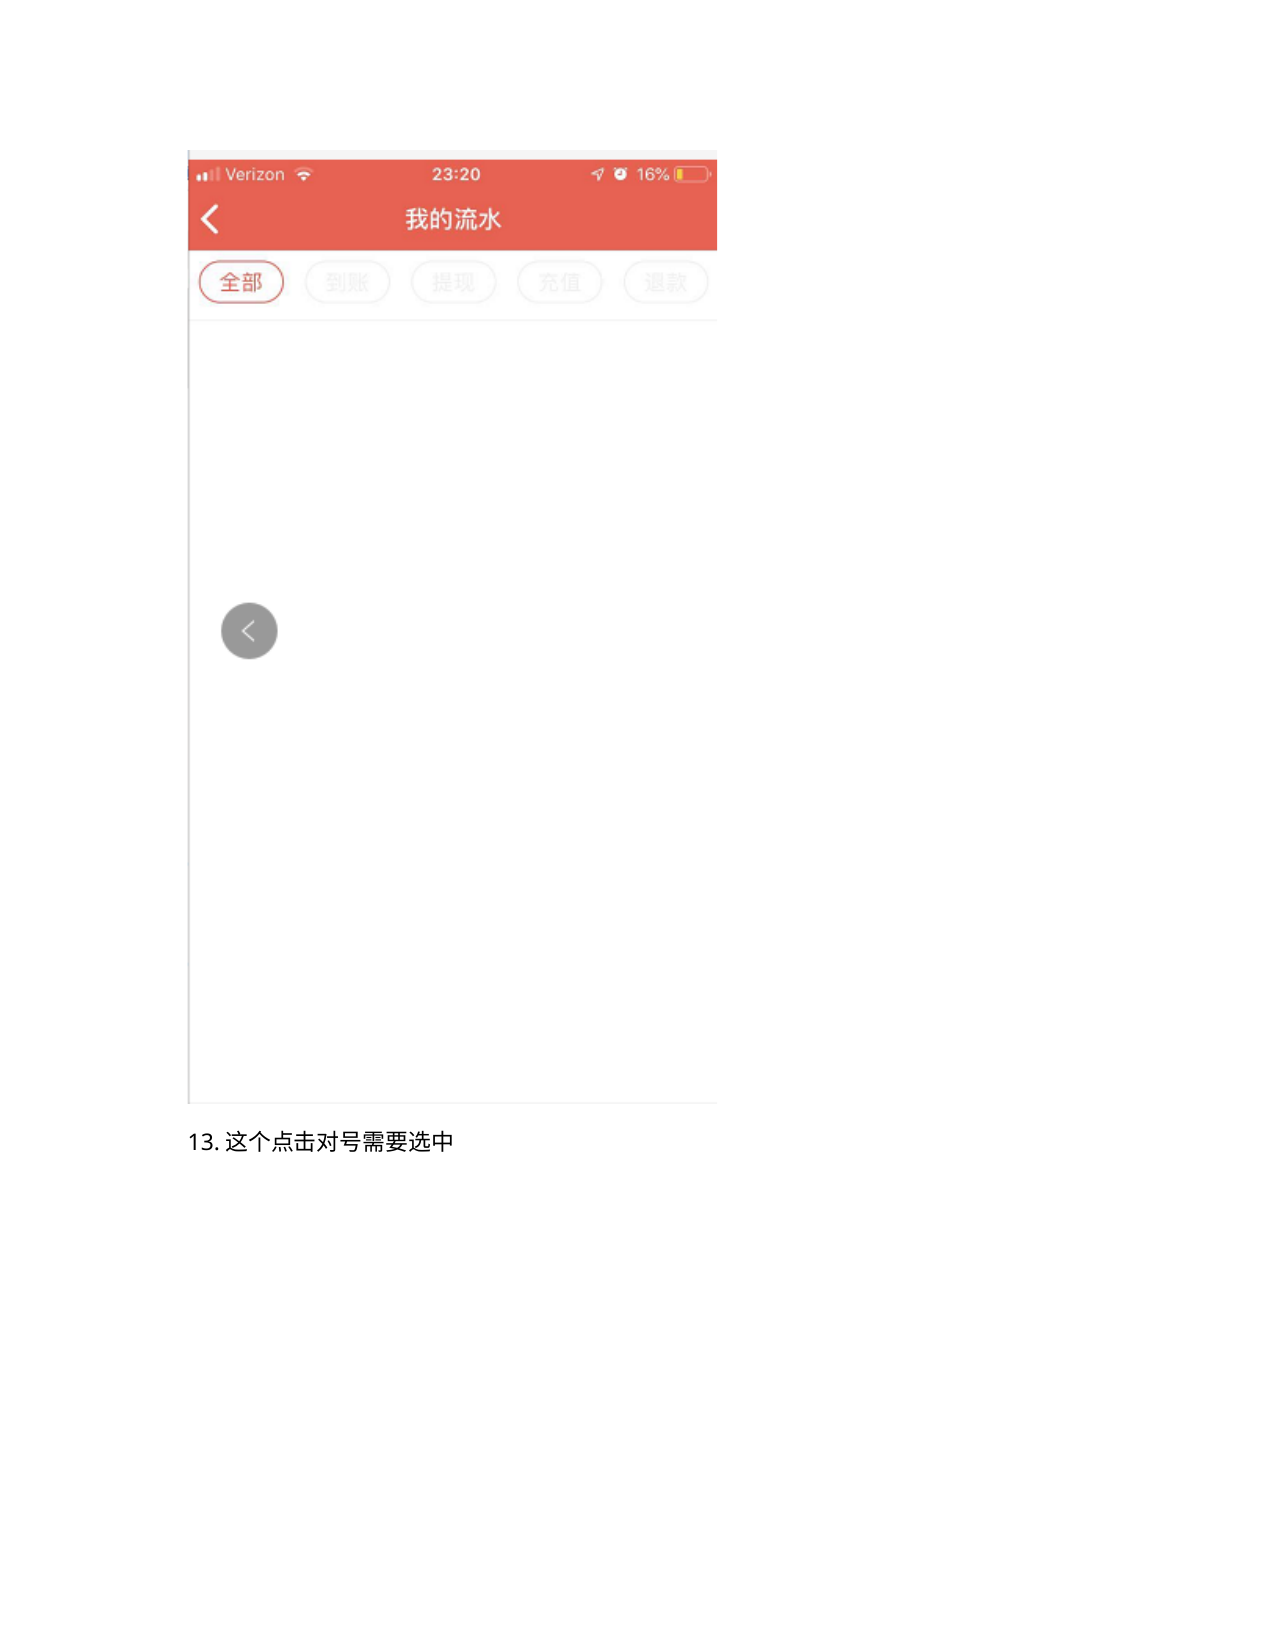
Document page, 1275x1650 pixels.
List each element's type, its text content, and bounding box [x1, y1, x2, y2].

list 这个点击对号需要选中 [187, 1124, 1125, 1157]
picture [187, 150, 718, 1104]
